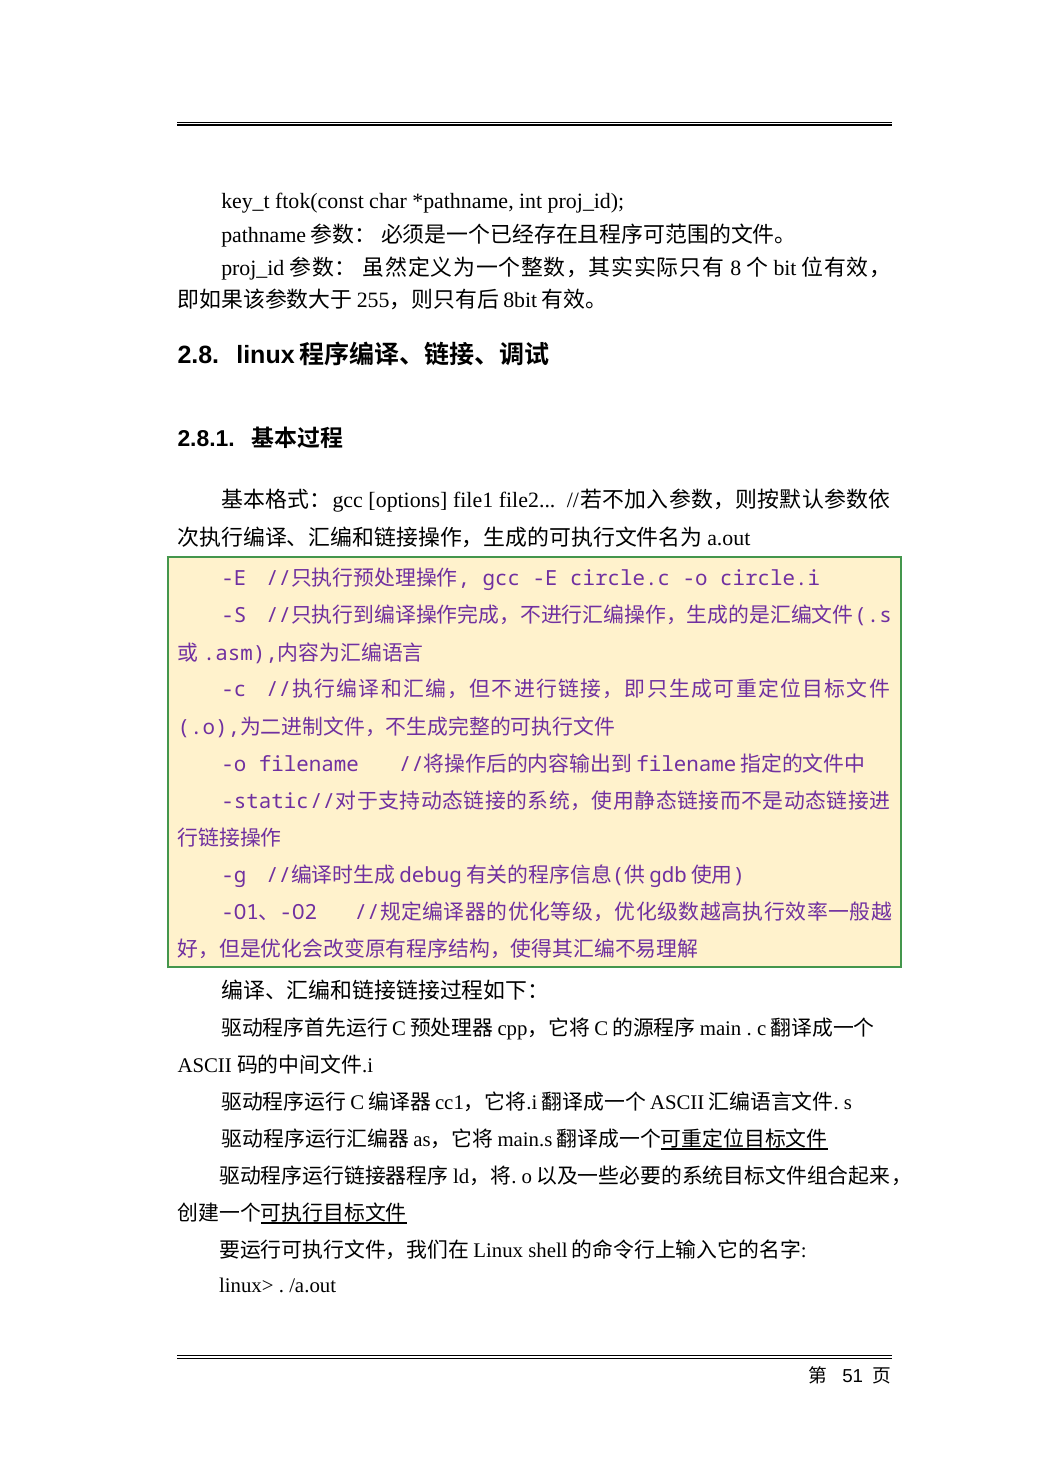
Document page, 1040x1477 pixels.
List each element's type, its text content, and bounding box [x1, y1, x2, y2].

text -o filename //将操作后的内容输出到filename指定的文件中 [169, 742, 900, 778]
text 驱动程序首先运行C预处理器cpp，它将C的源程序main . c翻译成一个ASCII 码的中间文件.i [177, 1010, 892, 1079]
text proj_id参数： 虽然定义为一个整数，其实实际只有8个bit位有效，即如果该参数大于255，则只有后8bit有效。 [177, 249, 892, 314]
text 驱动程序运行链接器程序ld，将. o以及一些必要的系统目标文件组合起来，创建一个可执行目标文件 [177, 1158, 892, 1228]
subtitle linux程序编译、链接、调试 [177, 321, 892, 386]
text 编译、汇编和链接链接过程如下： [177, 973, 892, 1005]
text -E //只执行预处理操作, gcc -E circle.c -o circle.i [169, 558, 900, 593]
text linux> . /a.out [177, 1269, 892, 1302]
text -c //执行编译和汇编，但不进行链接，即只生成可重定位目标文件(.o),为二进制文件，不生成完整的可执行文件 [169, 667, 900, 741]
text key_t ftok(const char *pathname, int proj_id); [177, 184, 892, 217]
text -O1、-O2 //规定编译器的优化等级，优化级数越高执行效率一般越好，但是优化会改变原有程序结构，使得其汇编不易理解 [169, 890, 900, 966]
text -S //只执行到编译操作完成，不进行汇编操作，生成的是汇编文件(.s 或 .asm),内容为汇编语言 [169, 593, 900, 667]
text 要运行可执行文件，我们在Linux shell的命令行上输入它的名字: [177, 1232, 892, 1265]
text 驱动程序运行C编译器cc1，它将.i翻译成一个ASCII汇编语言文件. s [177, 1084, 892, 1117]
text -static //对于支持动态链接的系统，使用静态链接而不是动态链接进行链接操作 [169, 779, 900, 853]
text 基本格式：gcc [options] file1 file2... //若不加入参数，则按默认参数依次执行编译、汇编和链接操作，生成的可执行文件名为 a.out [177, 482, 892, 552]
text 驱动程序运行汇编器as，它将main.s翻译成一个可重定位目标文件 [177, 1121, 892, 1153]
text -g //编译时生成debug有关的程序信息(供gdb使用) [169, 853, 900, 890]
text pathname参数： 必须是一个已经存在且程序可范围的文件。 [177, 217, 892, 249]
subtitle 基本过程 [177, 403, 892, 468]
